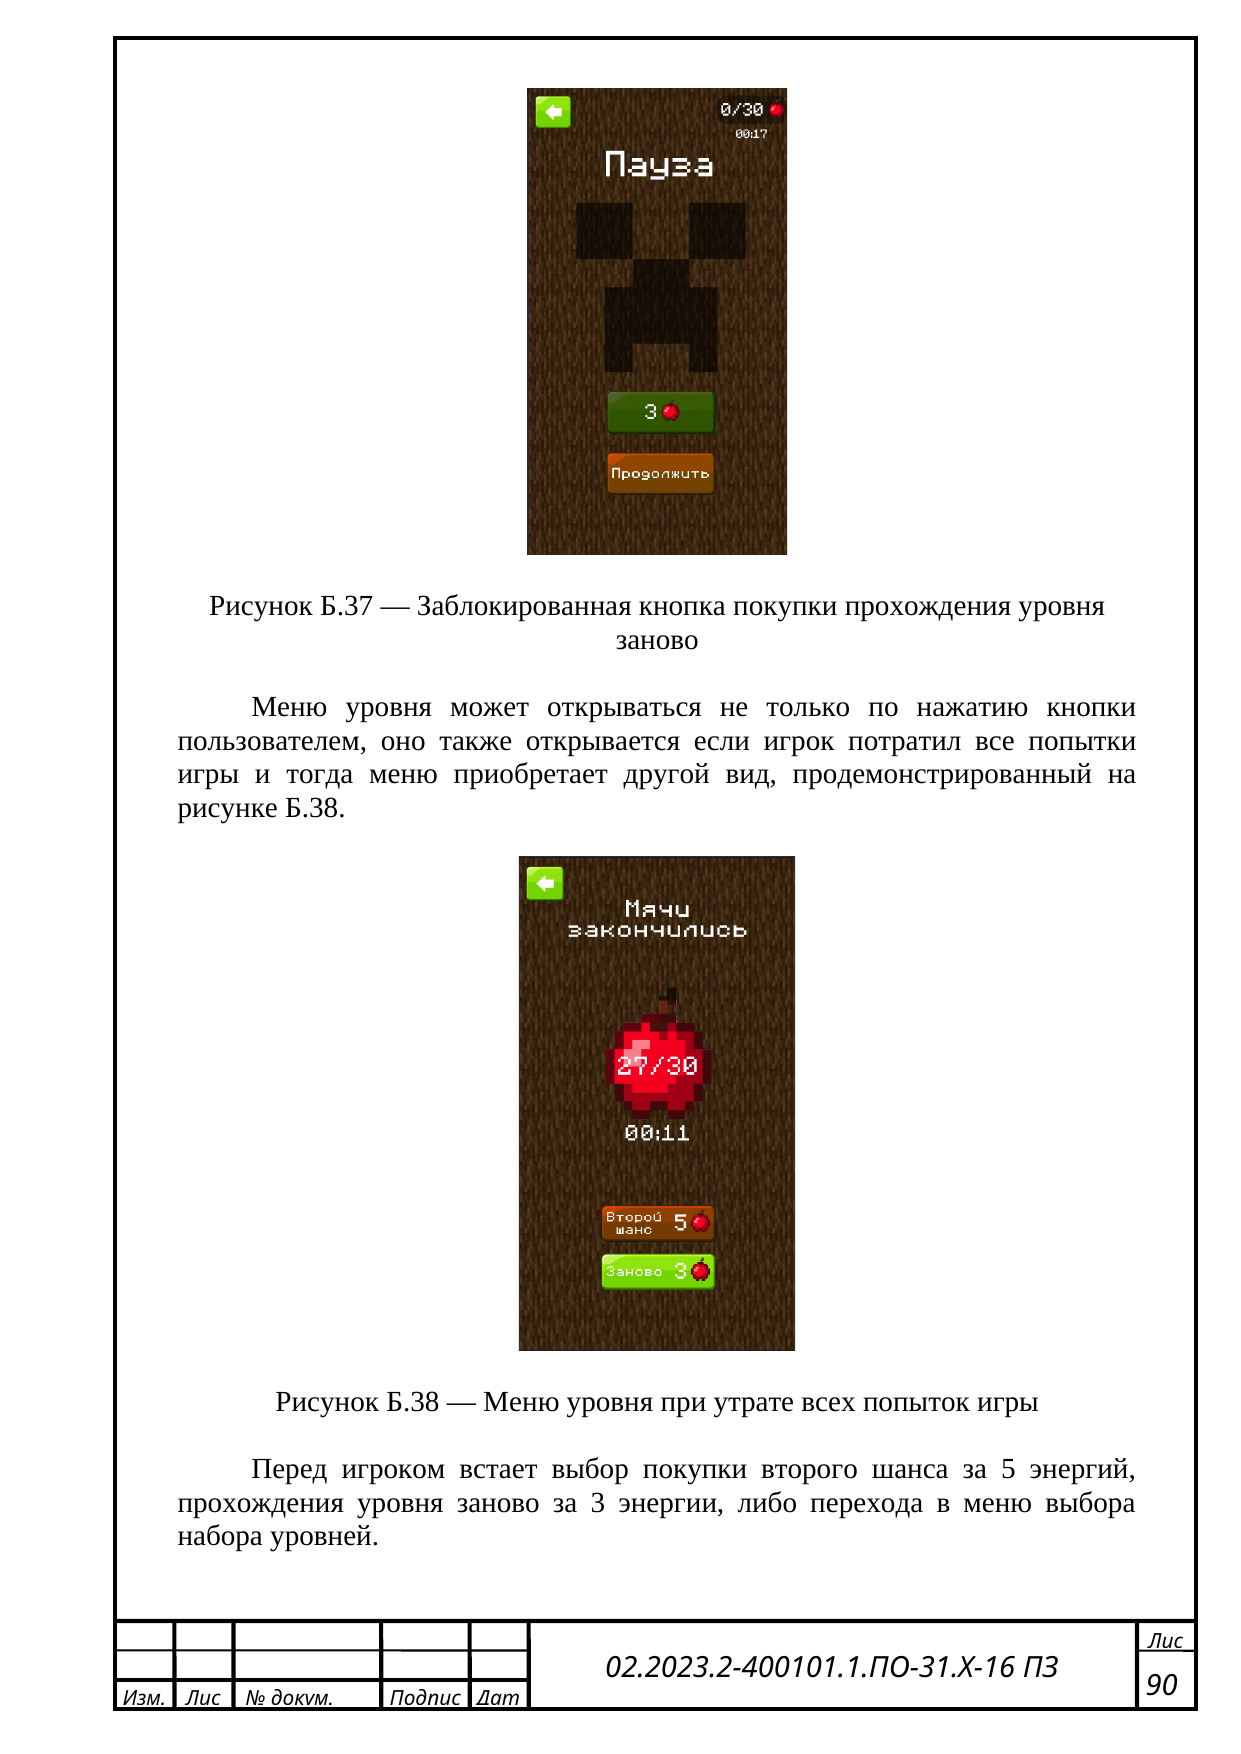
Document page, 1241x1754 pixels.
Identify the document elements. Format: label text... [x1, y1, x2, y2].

text Перед игроком встает выбор покупки второго шанса за 5 энергий, прохождения уровня заново за 3 энергии, либо перехода в меню выбора набора уровней. [177, 1451, 1137, 1552]
text Рисунок Б.37 — Заблокированная кнопка покупки прохождения уровня заново [177, 588, 1137, 656]
text Меню уровня может открываться не только по нажатию кнопки пользователем, оно также открывается если игрок потратил все попытки игры и тогда меню приобретает другой вид, продемонстрированный на рисунке Б.38. [177, 689, 1137, 823]
picture [518, 856, 796, 1351]
text Рисунок Б.38 — Меню уровня при утрате всех попыток игры [177, 1384, 1137, 1418]
picture [527, 88, 788, 555]
